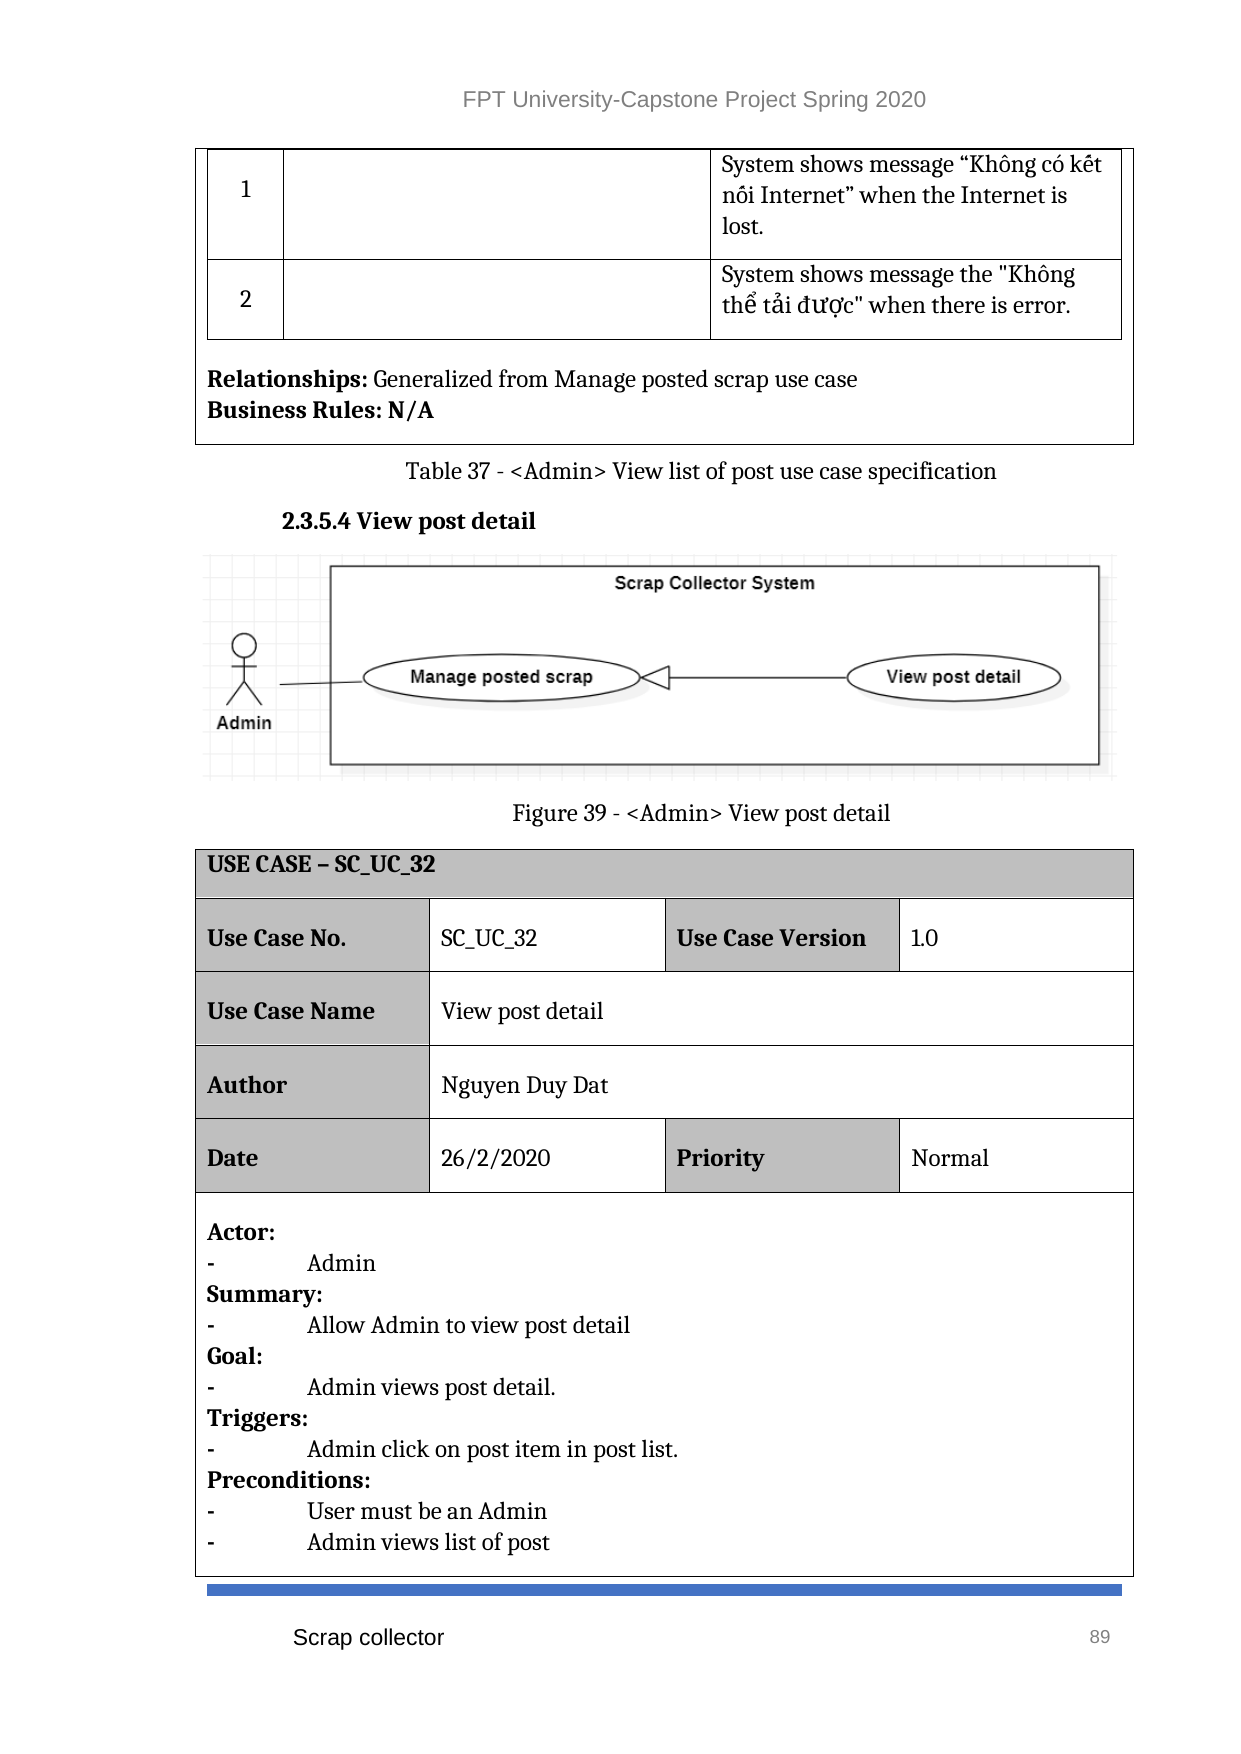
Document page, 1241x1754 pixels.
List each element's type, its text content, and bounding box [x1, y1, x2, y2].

table_cell Use Case No. [196, 899, 429, 971]
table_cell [196, 149, 1133, 443]
table_cell 1.0 [900, 899, 1133, 971]
table_cell 26/2/2020 [430, 1119, 665, 1192]
table_header USE CASE – SC_UC_32 [196, 850, 1133, 897]
text Figure - <Admin> View post detail [207, 799, 1122, 828]
table_cell SC_UC_32 [430, 899, 665, 971]
text Table - <Admin> View list of post use case specification [207, 457, 1122, 486]
table_cell View post detail [430, 972, 1133, 1044]
table_cell Nguyen Duy Dat [430, 1046, 1133, 1118]
table_cell Date [196, 1119, 429, 1192]
table_cell Author [196, 1046, 429, 1118]
table_cell Priority [666, 1119, 899, 1192]
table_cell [196, 1193, 1133, 1576]
table_cell Use Case Version [666, 899, 899, 971]
table_cell Normal [900, 1119, 1133, 1192]
table_cell Use Case Name [196, 972, 429, 1044]
subtitle 2.3.5.4 View post detail [282, 507, 1122, 535]
picture [202, 554, 1118, 781]
